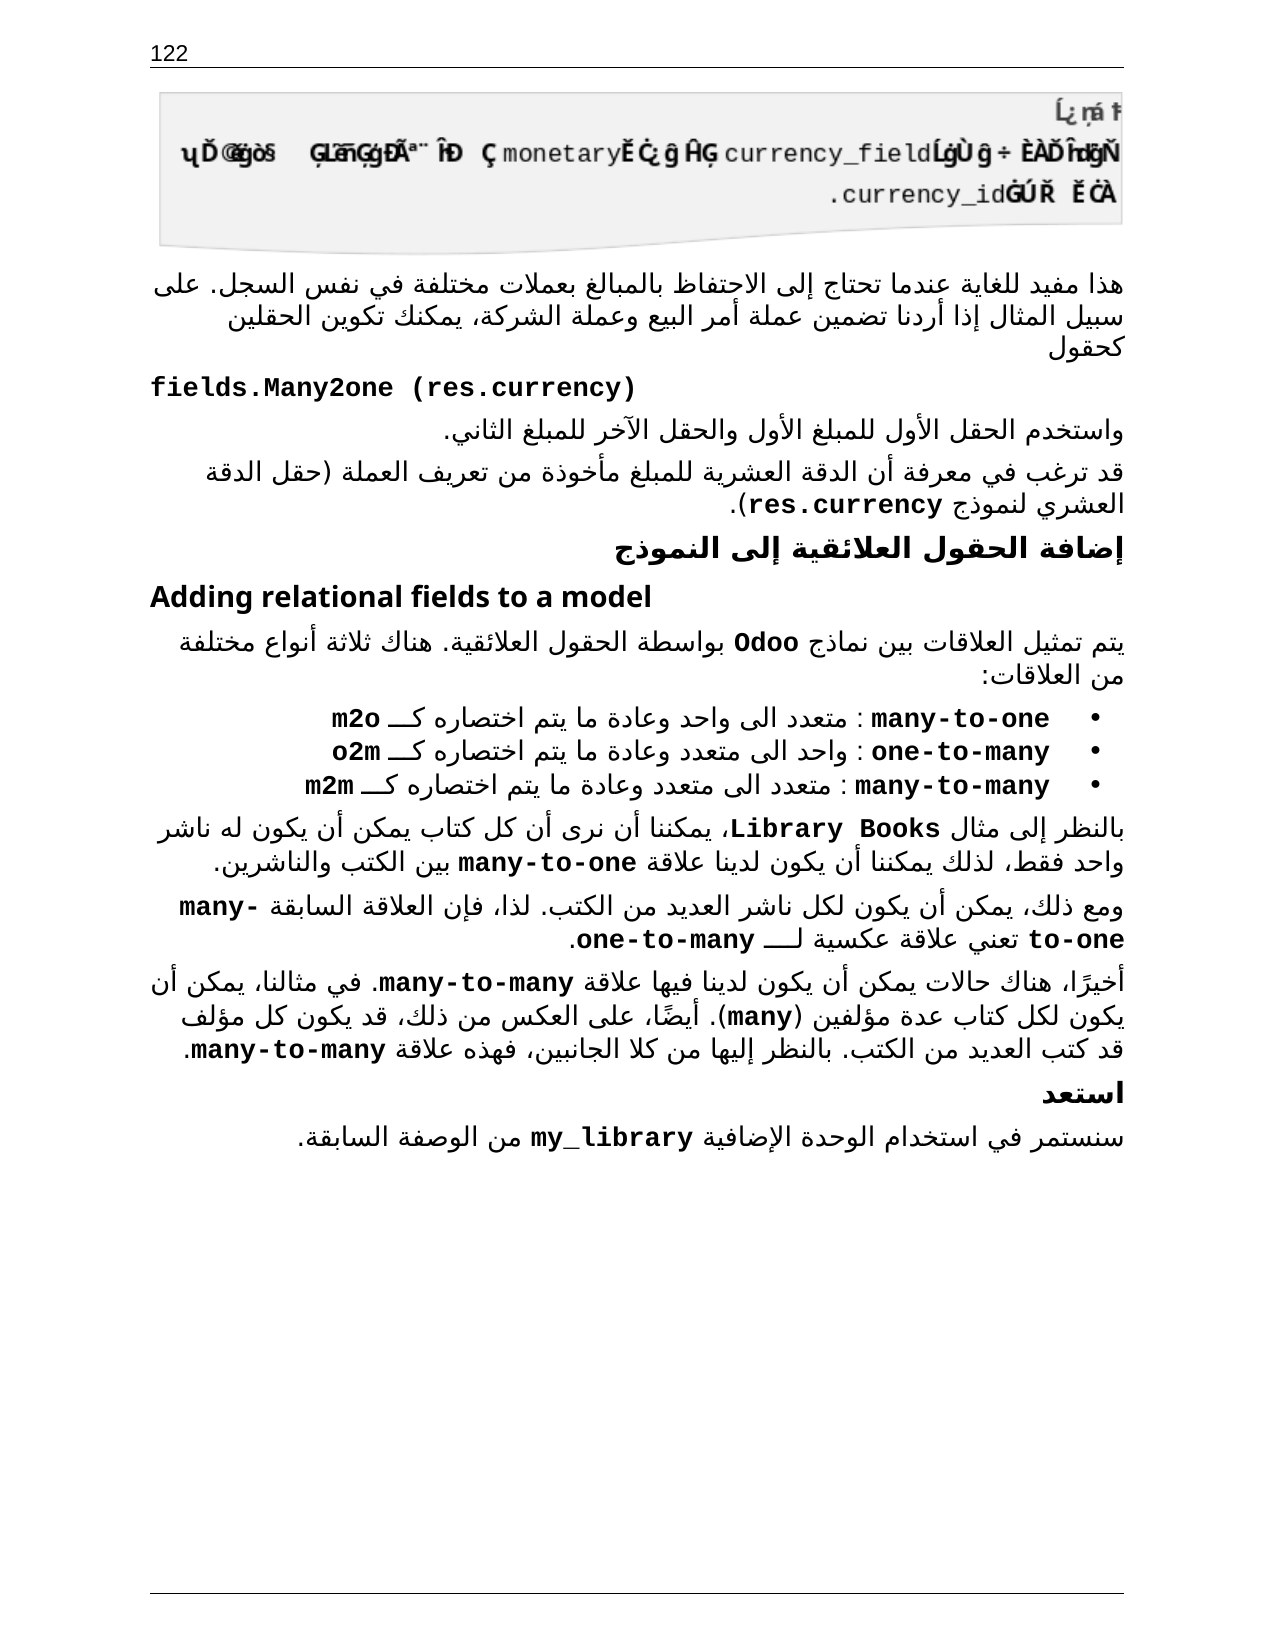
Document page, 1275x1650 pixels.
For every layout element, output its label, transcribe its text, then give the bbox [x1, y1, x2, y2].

text يتم تمثيل العلاقات بين نماذج Odoo بواسطة الحقول العلائقية. هناك ثلاثة أنواع مختلفة من العلاقات: [150, 626, 1125, 691]
text قد ترغب في معرفة أن الدقة العشرية للمبلغ مأخوذة من تعريف العملة (حقل الدقة العشري لنموذج res.currency). [150, 457, 1125, 521]
text هذا مفيد للغاية عندما تحتاج إلى الاحتفاظ بالمبالغ بعملات مختلفة في نفس السجل. على سبيل المثال إذا أردنا تضمين عملة أمر البيع وعملة الشركة، يمكنك تكوين الحقلين كحقول [150, 268, 1125, 363]
text بالنظر إلى مثال Library Books، يمكننا أن نرى أن كل كتاب يمكن أن يكون له ناشر واحد فقط، لذلك يمكننا أن يكون لدينا علاقة many-to-one بين الكتب والناشرين. [150, 813, 1125, 879]
text ومع ذلك، يمكن أن يكون لكل ناشر العديد من الكتب. لذا، فإن العلاقة السابقة many-to-one تعني علاقة عكسية لــــ one-to-many. [150, 890, 1125, 956]
text سنستمر في استخدام الوحدة الإضافية my_library من الوصفة السابقة. [150, 1121, 1125, 1154]
list one-to-many : واحد الى متعدد وعادة ما يتم اختصاره كـــ o2m [150, 735, 1087, 769]
list many-to-one : متعدد الى واحد وعادة ما يتم اختصاره كـــ m2o [150, 702, 1087, 735]
text استعد [150, 1077, 1125, 1111]
text Adding relational fields to a model [150, 576, 1125, 616]
text fields.Many2one (res.currency) [150, 373, 1125, 404]
text إضافة الحقول العلائقية إلى النموذج [150, 532, 1125, 566]
list many-to-many : متعدد الى متعدد وعادة ما يتم اختصاره كـــ m2m [150, 769, 1087, 802]
text أخيرًا، هناك حالات يمكن أن يكون لدينا فيها علاقة many-to-many. في مثالنا، يمكن أن يكون لكل كتاب عدة مؤلفين (many). أيضًا، على العكس من ذلك، قد يكون كل مؤلف قد كتب العديد من الكتب. بالنظر إليها من كلا الجانبين، فهذه علاقة many-to-many. [150, 967, 1125, 1066]
text واستخدم الحقل الأول للمبلغ الأول والحقل الآخر للمبلغ الثاني. [150, 415, 1125, 446]
